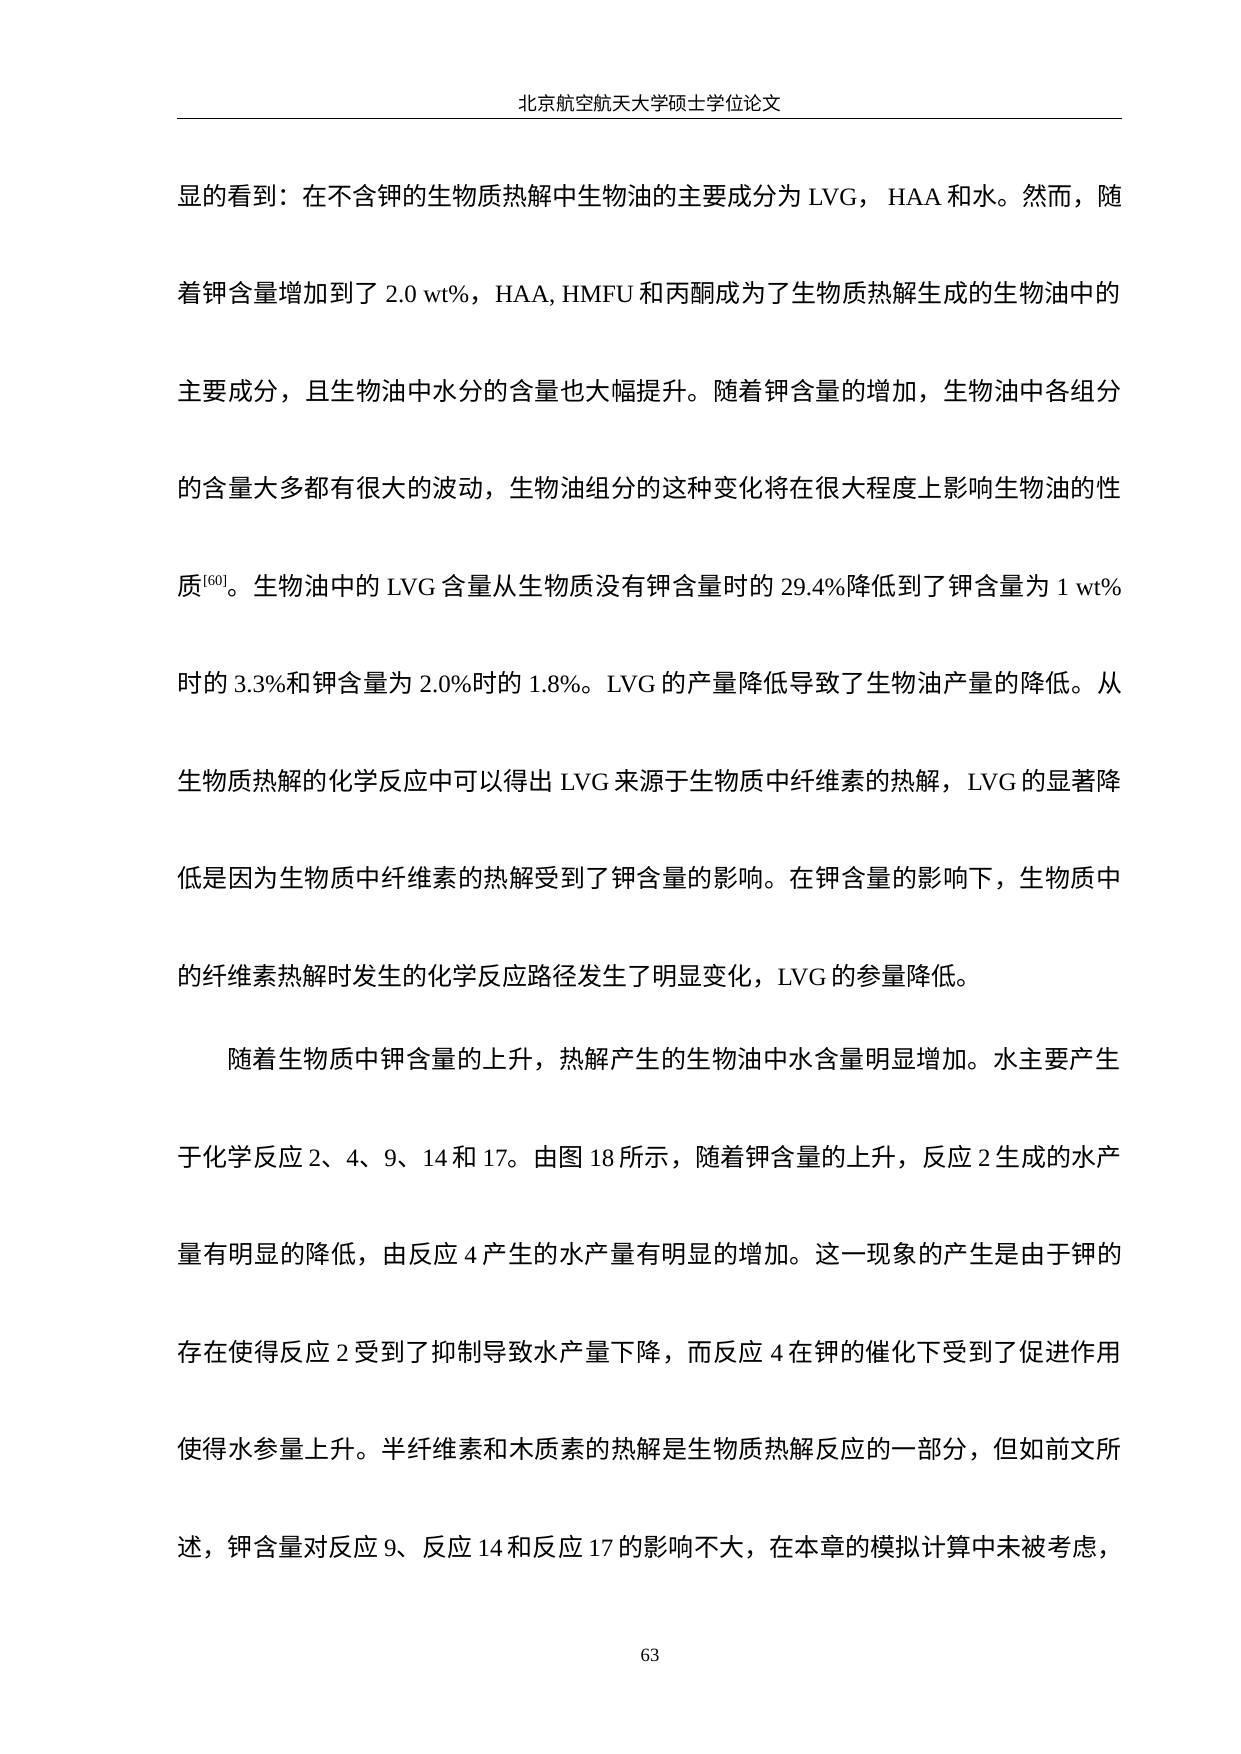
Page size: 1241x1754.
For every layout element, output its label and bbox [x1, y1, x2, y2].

text [177, 1025, 1122, 1578]
text [177, 162, 1122, 1007]
